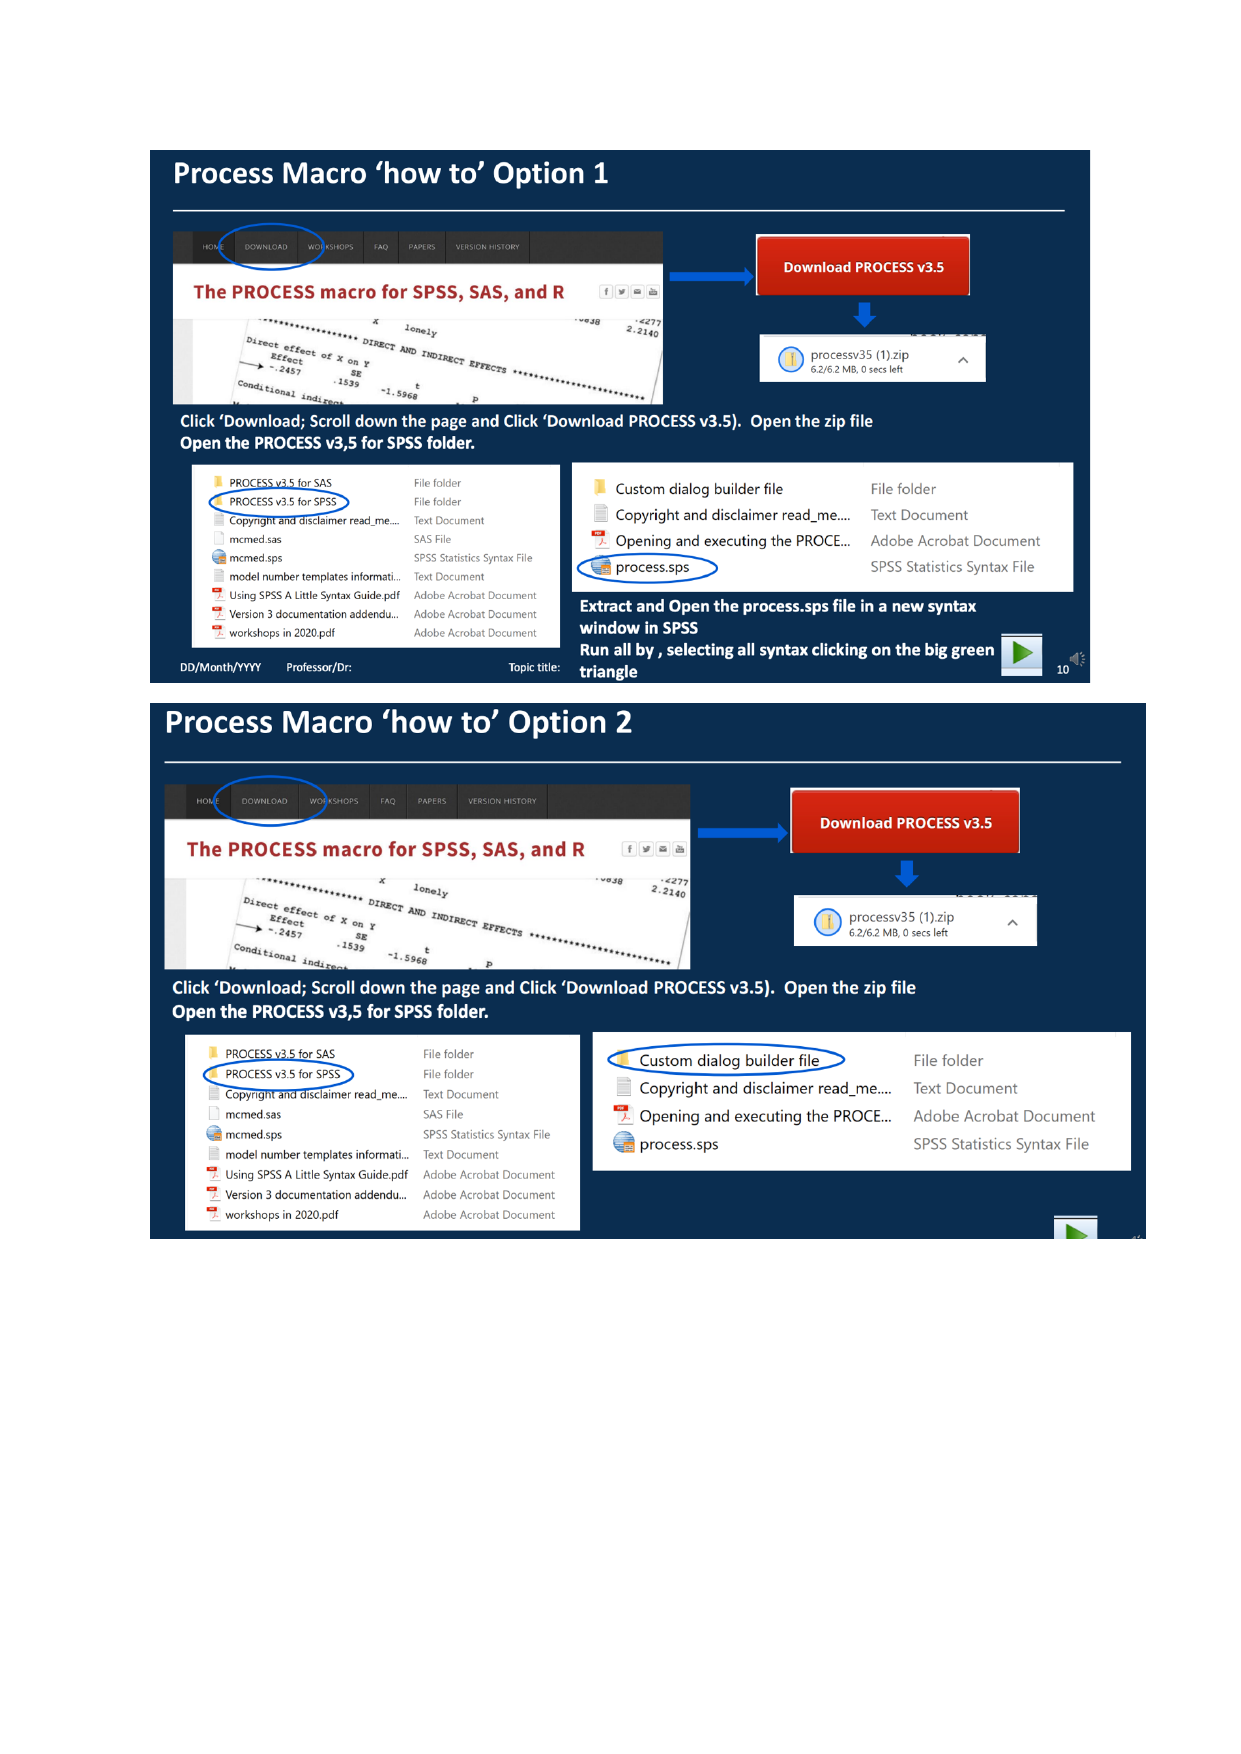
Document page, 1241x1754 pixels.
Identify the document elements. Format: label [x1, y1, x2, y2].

picture [150, 703, 1146, 1239]
picture [150, 150, 1091, 683]
